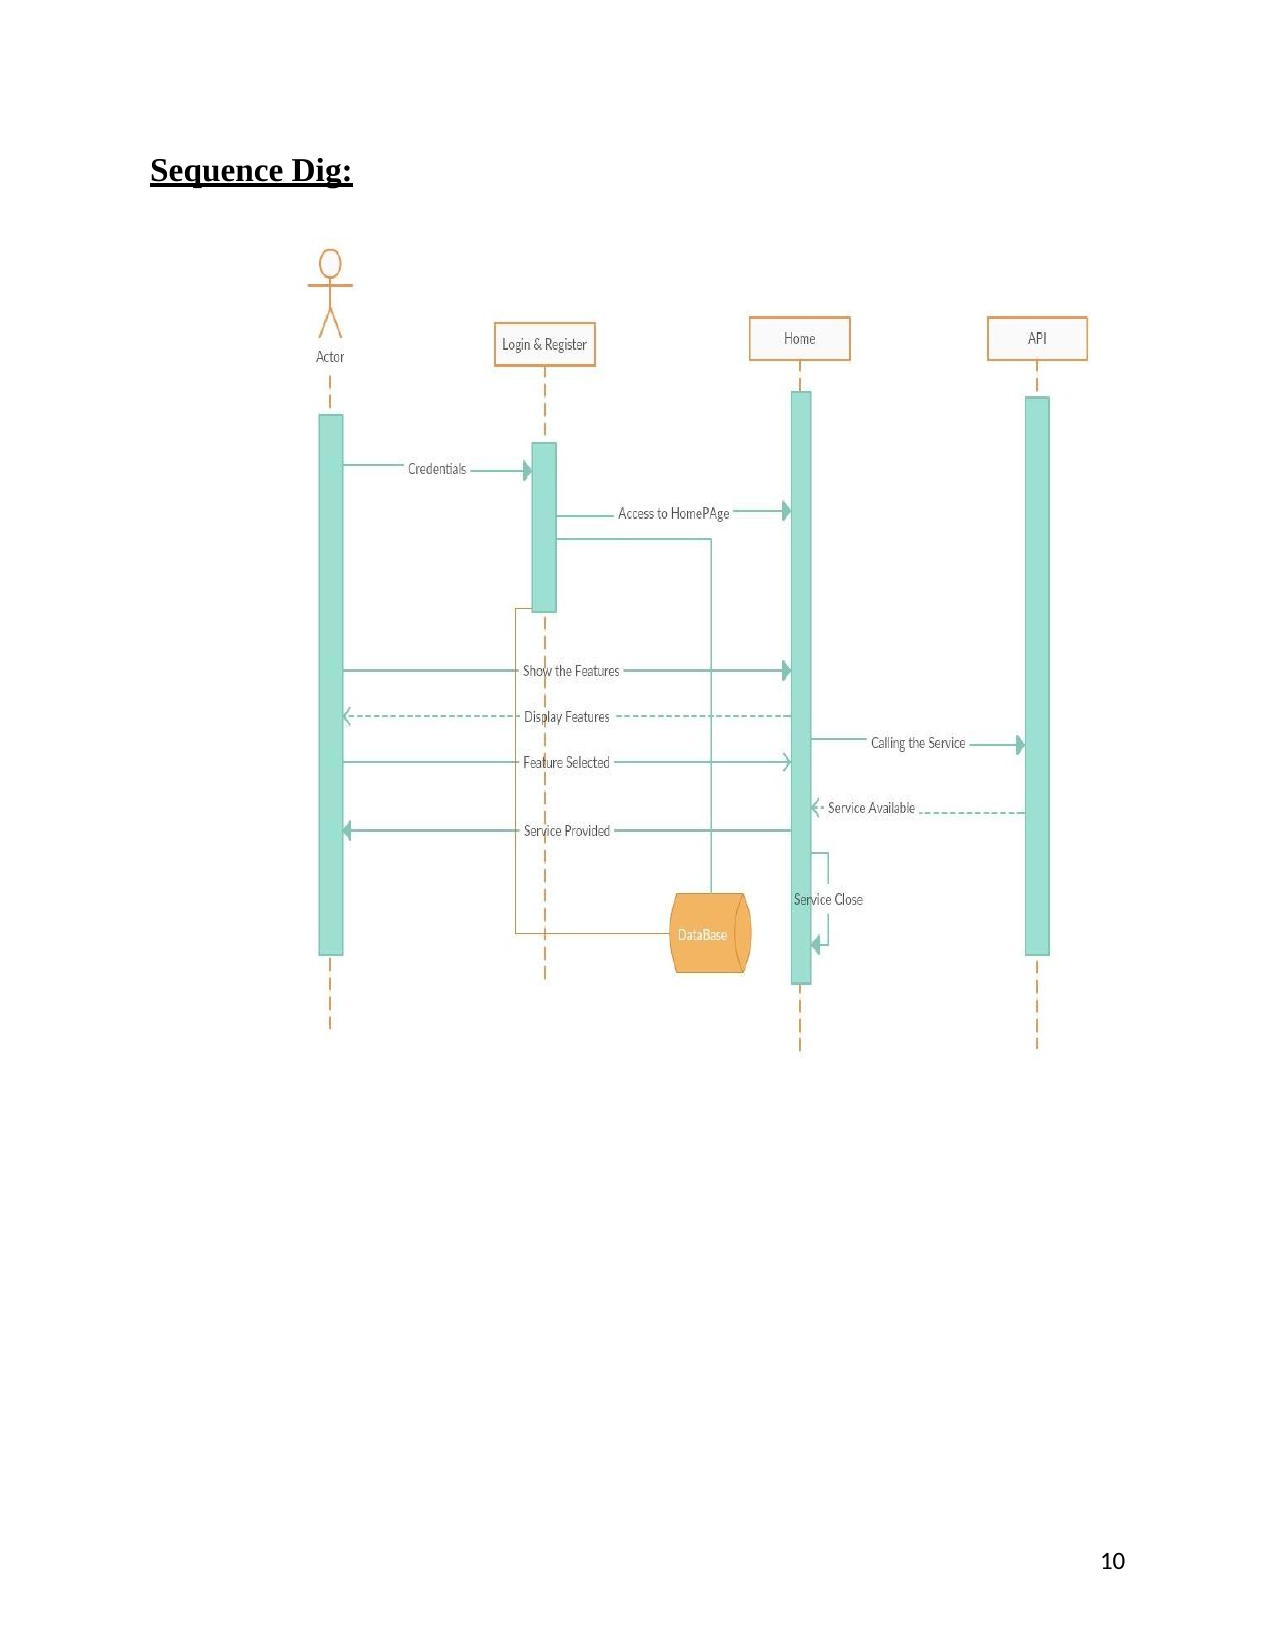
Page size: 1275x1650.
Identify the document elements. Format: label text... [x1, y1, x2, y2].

subtitle Sequence Dig: [150, 150, 1097, 188]
picture [150, 237, 1092, 1064]
